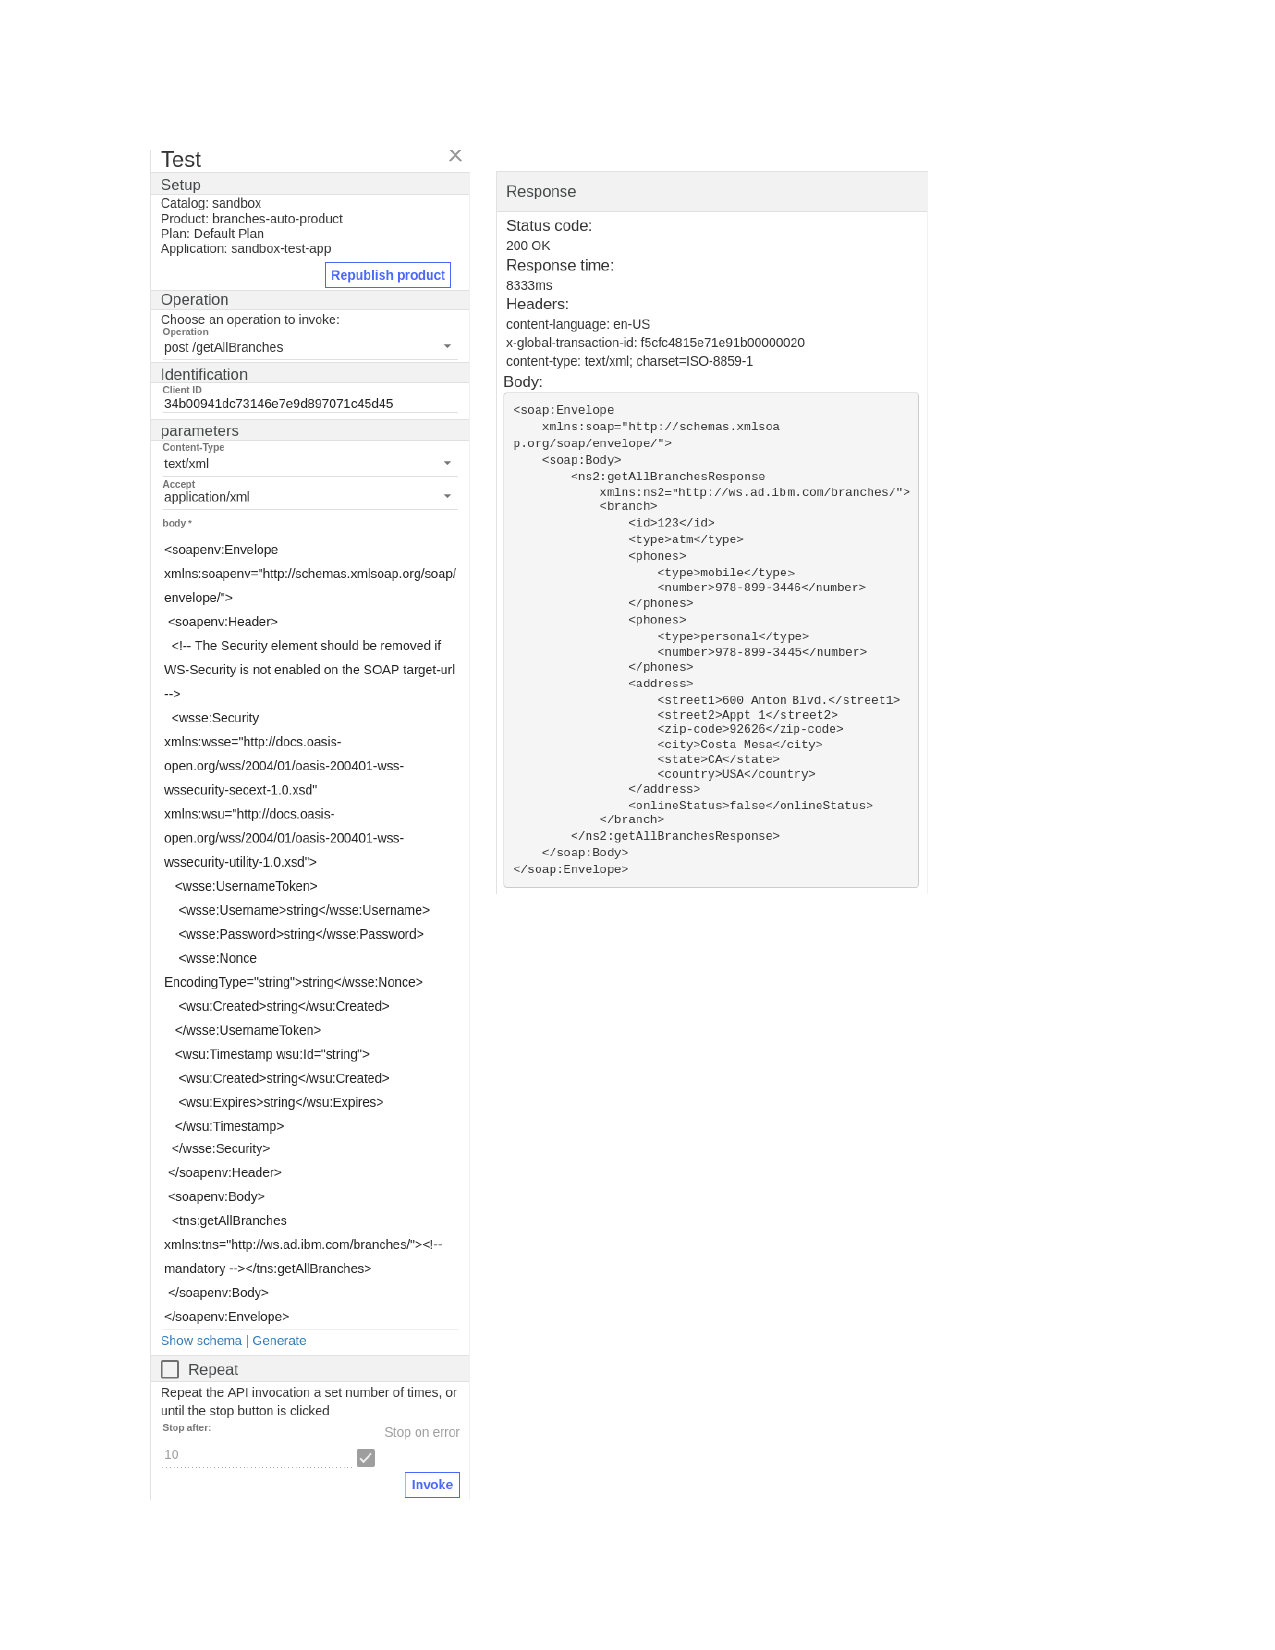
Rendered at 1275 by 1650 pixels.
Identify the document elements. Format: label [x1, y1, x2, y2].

picture [150, 150, 930, 1500]
